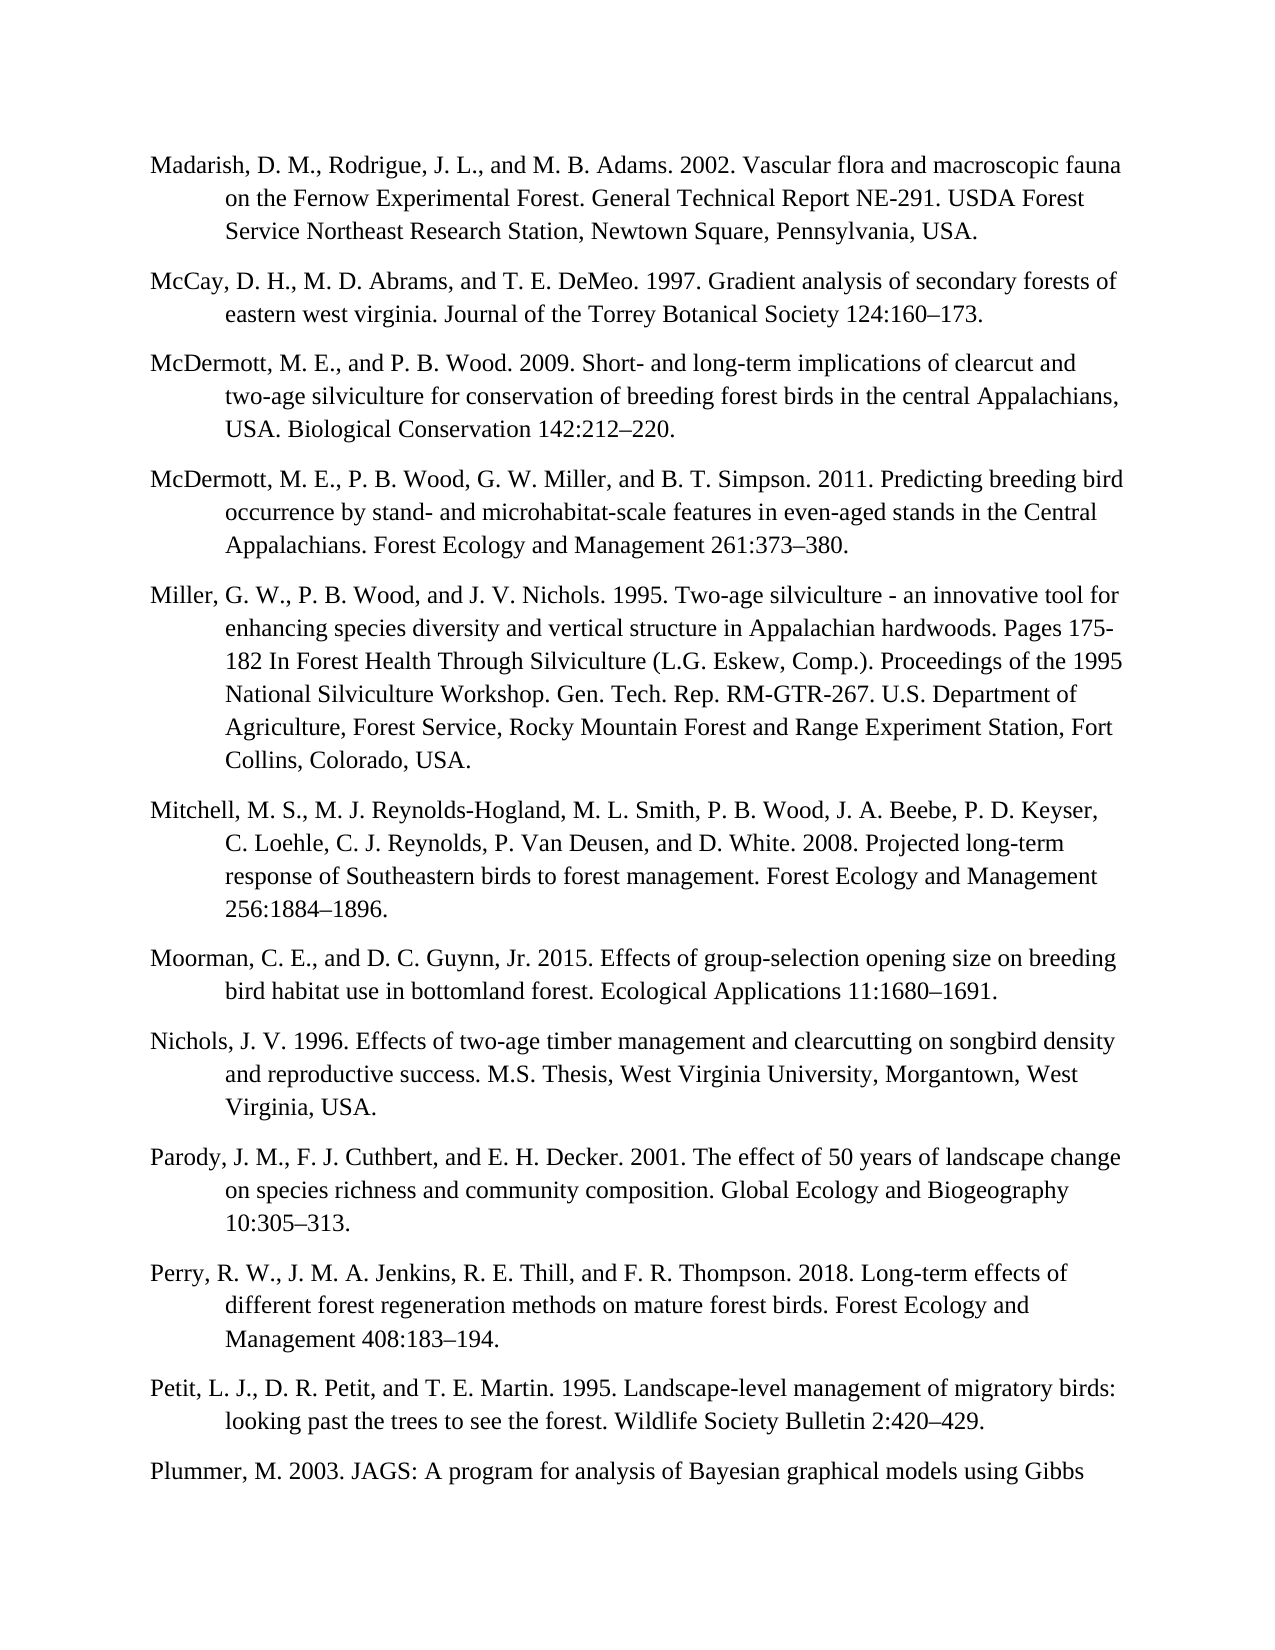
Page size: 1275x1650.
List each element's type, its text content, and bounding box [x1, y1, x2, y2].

text Moorman, C. E., and D. C. Guynn, Jr. 2015. Effects of group-selection opening size on breeding bird habitat use in bottomland forest. Ecological Applications 11:1680–1691. [150, 943, 1125, 1005]
text Miller, G. W., P. B. Wood, and J. V. Nichols. 1995. Two-age silviculture - an innovative tool for enhancing species diversity and vertical structure in Appalachian hardwoods. Pages 175- 182 In Forest Health Through Silviculture (L.G. Eskew, Comp.). Proceedings of the 1995 National Silviculture Workshop. Gen. Tech. Rep. RM-GTR-267. U.S. Department of Agriculture, Forest Service, Rocky Mountain Forest and Range Experiment Station, Fort Collins, Colorado, USA. [150, 580, 1125, 774]
text Petit, L. J., D. R. Petit, and T. E. Martin. 1995. Landscape-level management of migratory birds: looking past the trees to see the forest. Wildlife Society Bulletin 2:420–429. [150, 1373, 1125, 1435]
text Perry, R. W., J. M. A. Jenkins, R. E. Thill, and F. R. Thompson. 2018. Long-term effects of different forest regeneration methods on mature forest birds. Forest Ecology and Management 408:183–194. [150, 1258, 1125, 1352]
text Mitchell, M. S., M. J. Reynolds-Hogland, M. L. Smith, P. B. Wood, J. A. Beebe, P. D. Keyser, C. Loehle, C. J. Reynolds, P. Van Deusen, and D. White. 2008. Projected long-term response of Southeastern birds to forest management. Forest Ecology and Management 256:1884–1896. [150, 795, 1125, 922]
text McCay, D. H., M. D. Abrams, and T. E. DeMeo. 1997. Gradient analysis of secondary forests of eastern west virginia. Journal of the Torrey Botanical Society 124:160–173. [150, 266, 1125, 327]
text Madarish, D. M., Rodrigue, J. L., and M. B. Adams. 2002. Vascular flora and macroscopic fauna on the Fernow Experimental Forest. General Technical Report NE-291. USDA Forest Service Northeast Research Station, Newtown Square, Pennsylvania, USA. [150, 150, 1125, 245]
text McDermott, M. E., P. B. Wood, G. W. Miller, and B. T. Simpson. 2011. Predicting breeding bird occurrence by stand- and microhabitat-scale features in even-aged stands in the Central Appalachians. Forest Ecology and Management 261:373–380. [150, 464, 1125, 559]
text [150, 1456, 1125, 1485]
text Parody, J. M., F. J. Cuthbert, and E. H. Decker. 2001. The effect of 50 years of landscape change on species richness and community composition. Global Ecology and Biogeography 10:305–313. [150, 1142, 1125, 1237]
text McDermott, M. E., and P. B. Wood. 2009. Short- and long-term implications of clearcut and two-age silviculture for conservation of breeding forest birds in the central Appalachians, USA. Biological Conservation 142:212–220. [150, 348, 1125, 443]
text Nichols, J. V. 1996. Effects of two-age timber management and clearcutting on songbird density and reproductive success. M.S. Thesis, West Virginia University, Morgantown, West Virginia, USA. [150, 1026, 1125, 1121]
